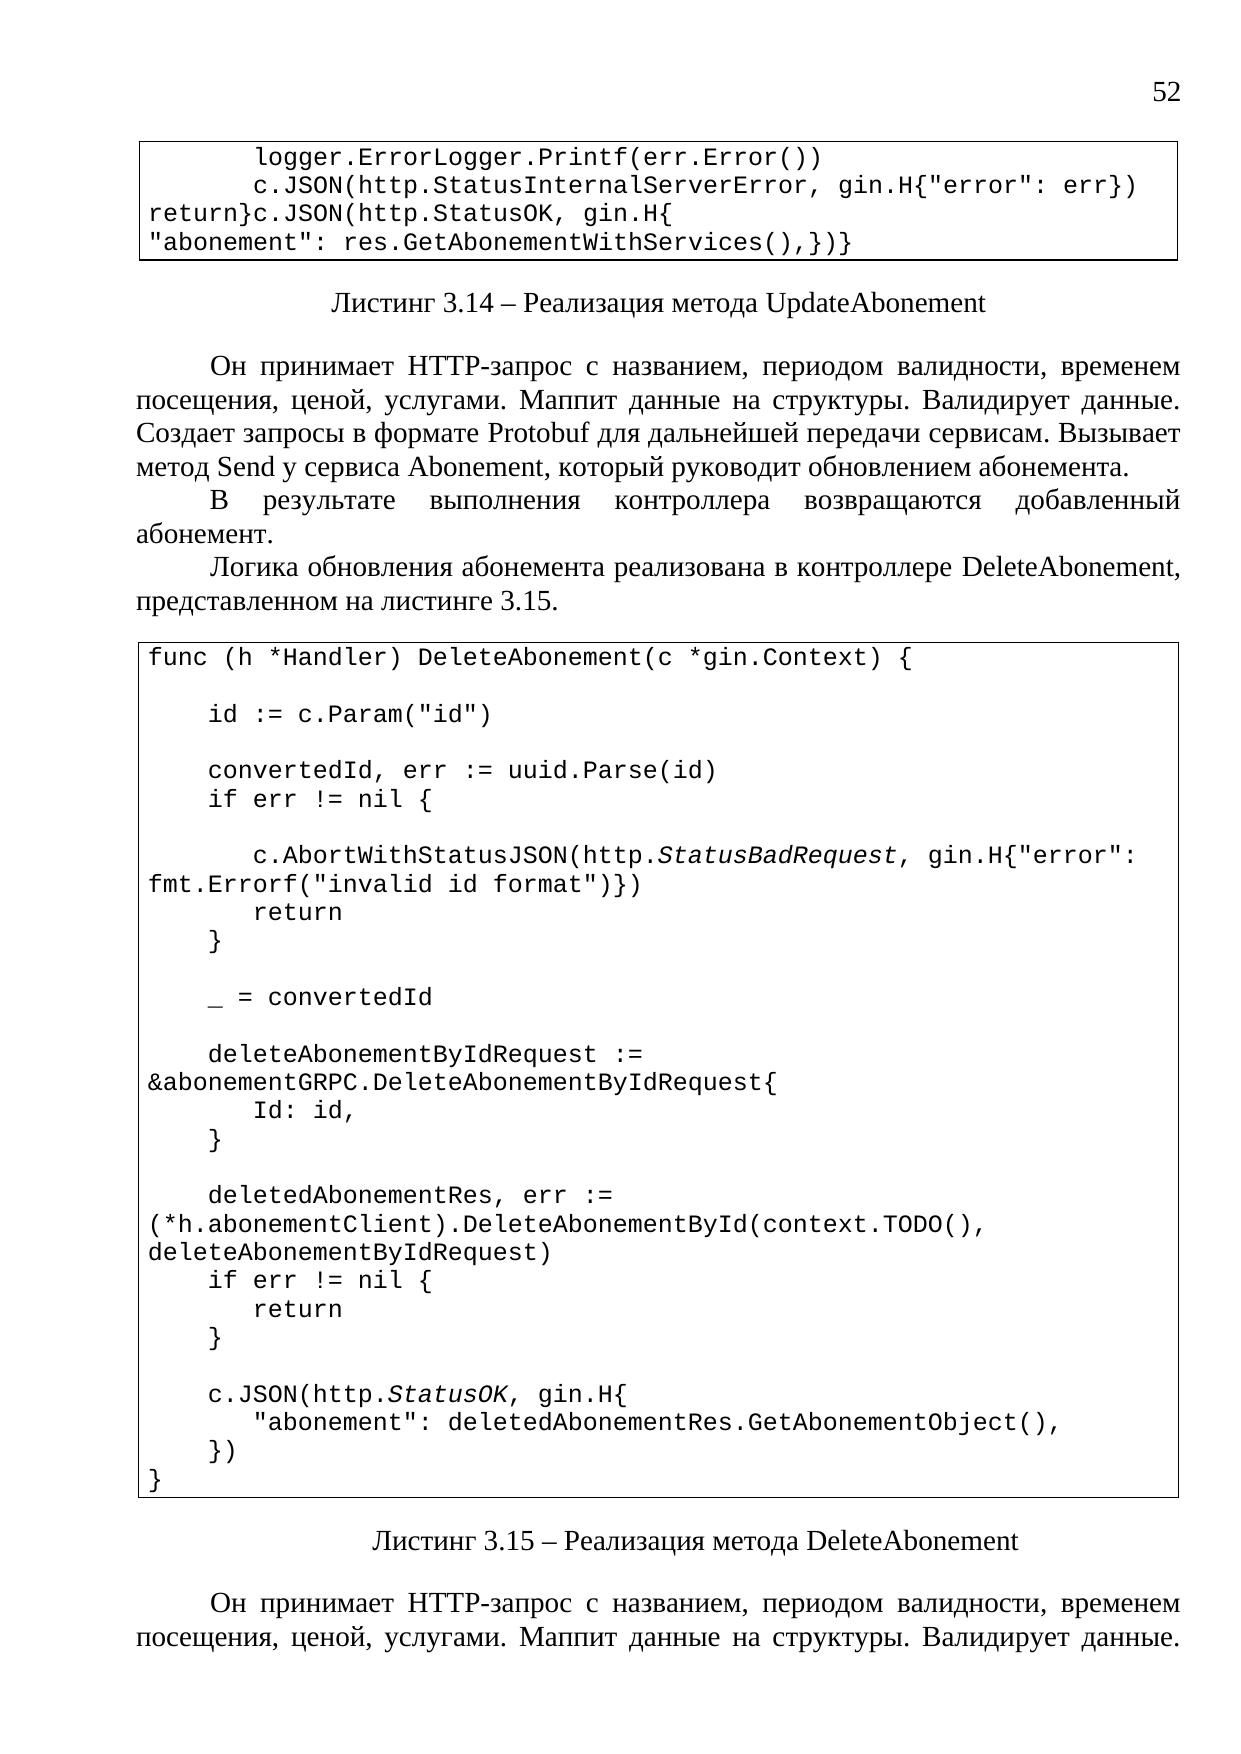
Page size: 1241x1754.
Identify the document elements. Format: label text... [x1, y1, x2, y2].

text Он принимает HTTP-запрос с названием, периодом валидности, временем посещения, ценой, услугами. Маппит данные на структуры. Валидирует данные. Создает запросы в формате Protobuf для дальнейшей передачи сервисам. Вызывает метод Send у сервиса Abonement, который руководит обновлением абонемента. [136, 348, 1181, 482]
text Логика обновления абонемента реализована в контроллере DeleteAbonement, представленном на листинге 3.15. [136, 549, 1181, 617]
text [136, 1586, 1181, 1653]
text В результате выполнения контроллера возвращаются добавленный абонемент. [136, 482, 1181, 549]
text func (h *Handler) DeleteAbonement(c *gin.Context) { id := c.Param("id") convertedId, err := uuid.Parse(id) if err != nil { c.AbortWithStatusJSON(http.StatusBadRequest, gin.H{"error": fmt.Errorf("invalid id format")}) return } _ = convertedId deleteAbonementByIdRequest := &abonementGRPC.DeleteAbonementByIdRequest{ Id: id, } deletedAbonementRes, err := (*h.abonementClient).DeleteAbonementById(context.TODO(), deleteAbonementByIdRequest) if err != nil { return } c.JSON(http.StatusOK, gin.H{ "abonement": deletedAbonementRes.GetAbonementObject(), }) } [139, 643, 1178, 1497]
text Листинг 3.14 – Реализация метода UpdateAbonement [136, 286, 1181, 319]
text Листинг 3.15 – Реализация метода DeleteAbonement [136, 1523, 1181, 1556]
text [140, 142, 1177, 259]
